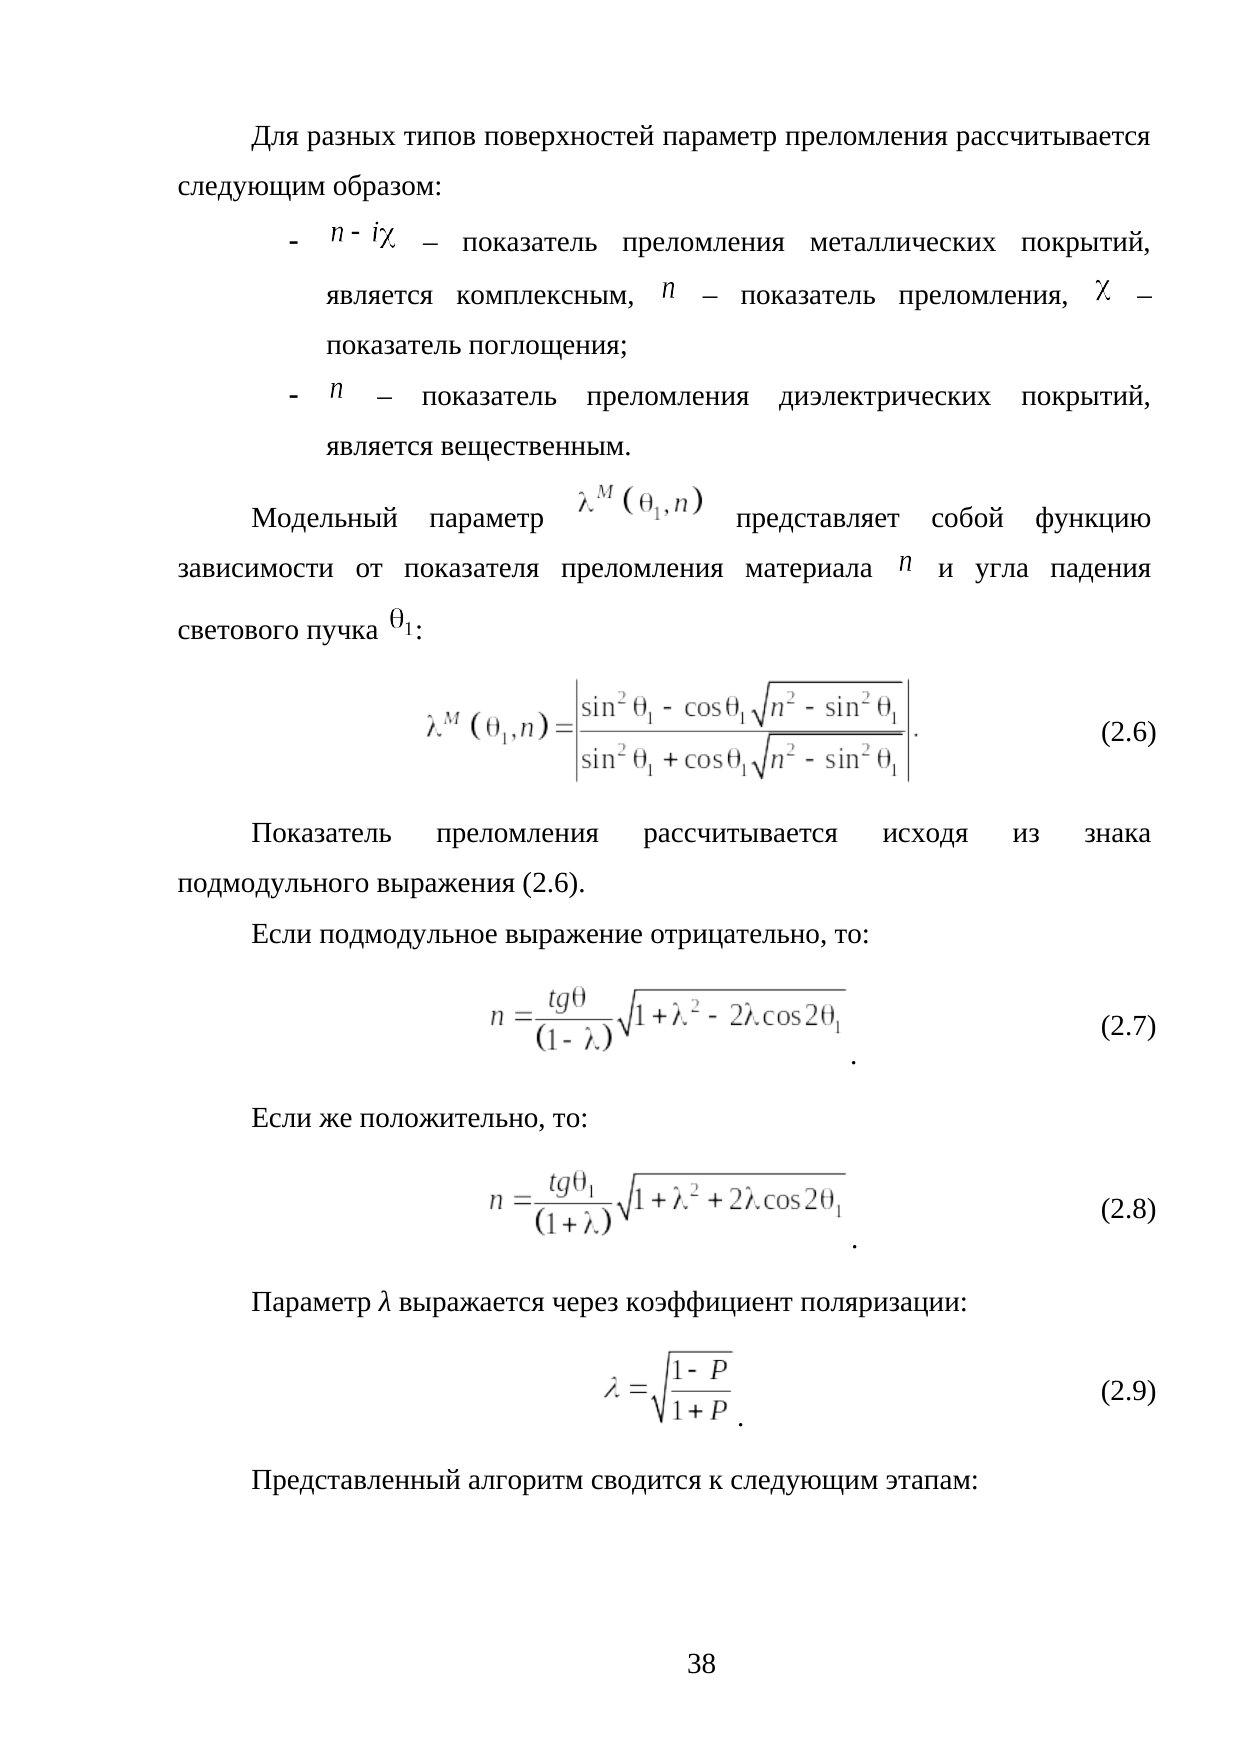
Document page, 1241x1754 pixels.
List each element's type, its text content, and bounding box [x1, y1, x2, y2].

table_header [166, 663, 1089, 815]
text Если подмодульное выражение отрицательно, то: [177, 916, 1152, 949]
table_header (2.9) [1089, 1334, 1163, 1462]
list – показатель преломления металлических покрытий, является комплексным, – показатель преломления, – показатель поглощения; [288, 219, 1152, 361]
list – показатель преломления диэлектрических покрытий, является вещественным. [288, 378, 1152, 462]
table_header (2.6) [1090, 663, 1163, 815]
list Для разных типов поверхностей параметр преломления рассчитывается следующим образом: [177, 118, 1152, 202]
text Если же положительно, то: [177, 1100, 1152, 1133]
table_header . [166, 966, 1089, 1100]
text Показатель преломления рассчитывается исходя из знака подмодульного выражения (2.6). [177, 815, 1152, 899]
text Модельный параметр представляет собой функцию зависимости от показателя преломления материала и угла падения светового пучка : [177, 478, 1152, 646]
table_header . [166, 1334, 1089, 1462]
text Представленный алгоритм сводится к следующим этапам: [177, 1462, 1152, 1495]
table_header (2.8) [1089, 1150, 1163, 1284]
text Параметр λ выражается через коэффициент поляризации: [177, 1284, 1152, 1317]
table_header . [166, 1150, 1089, 1284]
table_header (2.7) [1089, 966, 1163, 1100]
